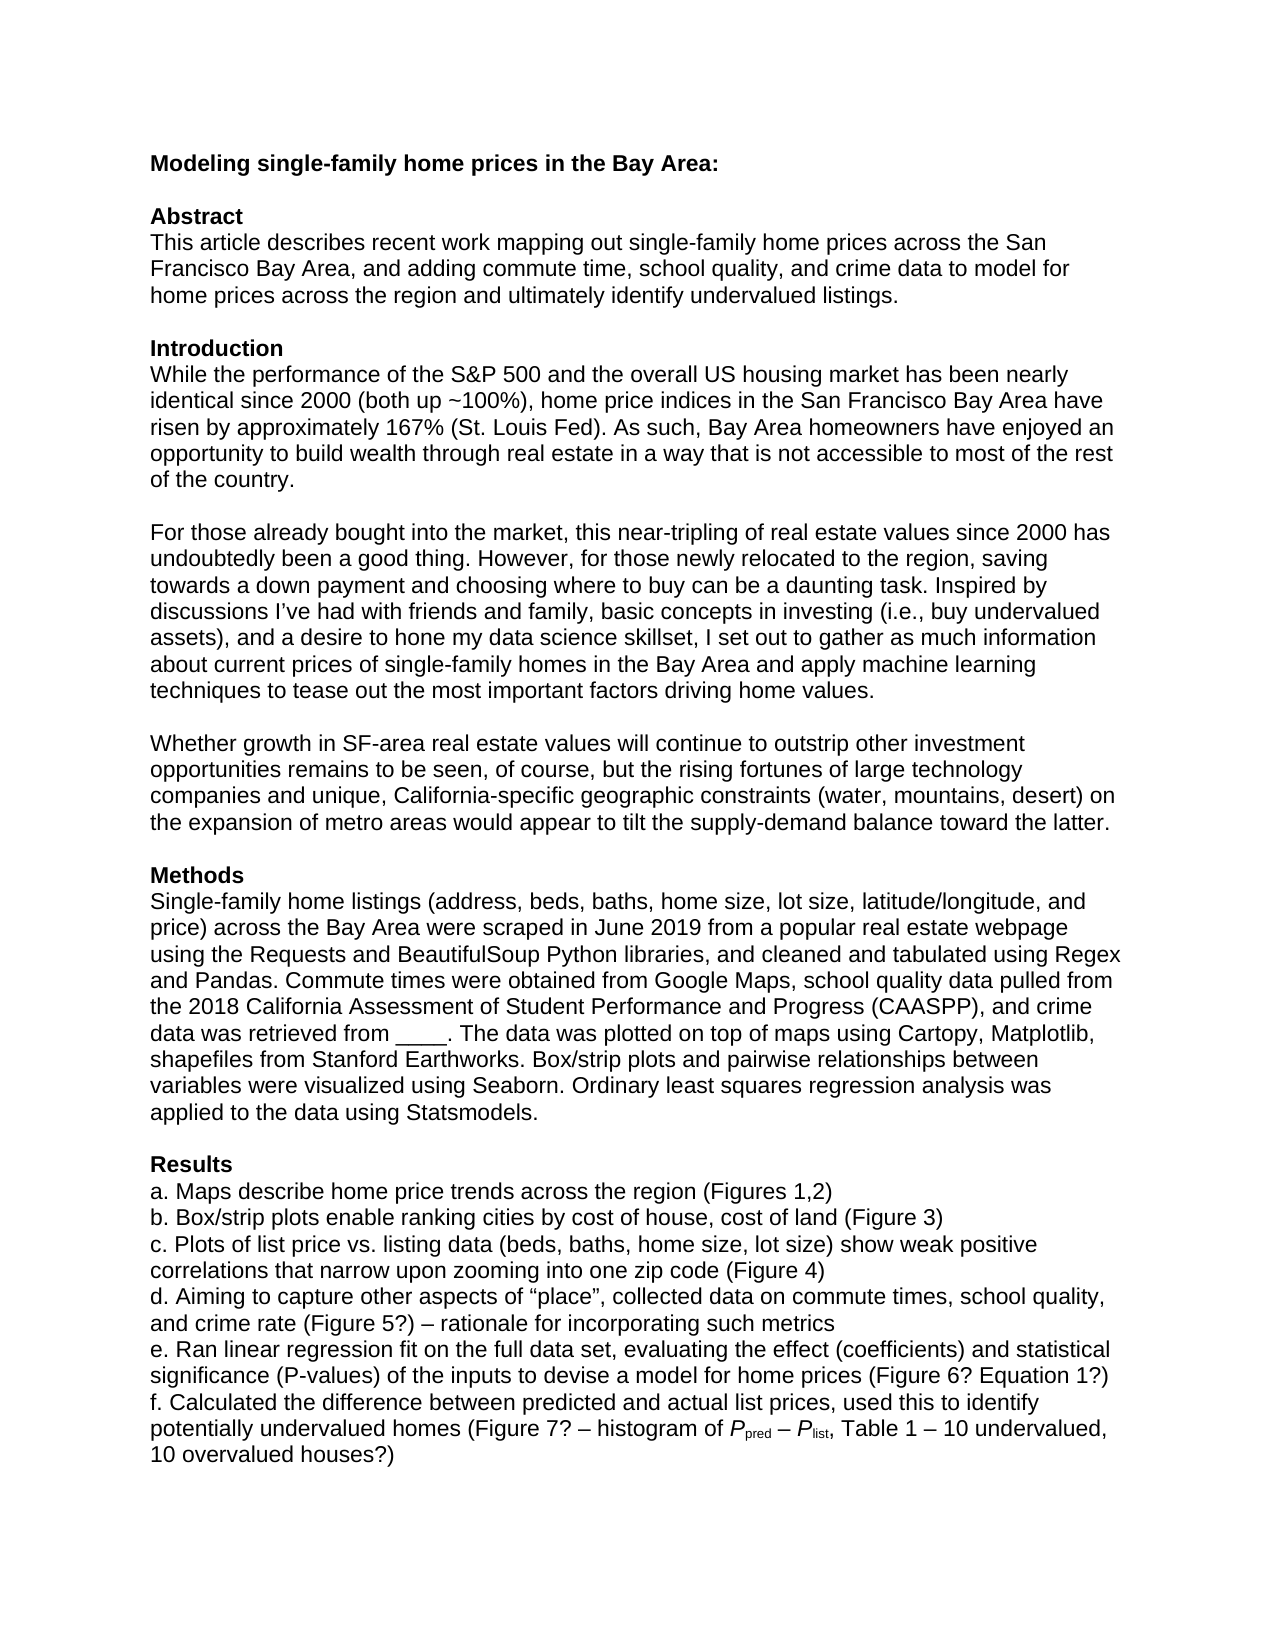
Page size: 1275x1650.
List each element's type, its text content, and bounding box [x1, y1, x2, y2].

text Introduction [150, 334, 1125, 361]
text d. Aiming to capture other aspects of “place”, collected data on commute times, school quality, and crime rate (Figure 5?) – rationale for incorporating such metrics [150, 1283, 1125, 1336]
text e. Ran linear regression fit on the full data set, evaluating the effect (coefficients) and statistical significance (P-values) of the inputs to devise a model for home prices (Figure 6? Equation 1?) [150, 1336, 1125, 1389]
text b. Box/strip plots enable ranking cities by cost of house, cost of land (Figure 3) [150, 1204, 1125, 1231]
text Single-family home listings (address, beds, baths, home size, lot size, latitude/longitude, and price) across the Bay Area were scraped in June 2019 from a popular real estate webpage using the Requests and BeautifulSoup Python libraries, and cleaned and tabulated using Regex and Pandas. Commute times were obtained from Google Maps, school quality data pulled from the 2018 California Assessment of Student Performance and Progress (CAASPP), and crime data was retrieved from ____. The data was plotted on top of maps using Cartopy, Matplotlib, shapefiles from Stanford Earthworks. Box/strip plots and pairwise relationships between variables were visualized using Seaborn. Ordinary least squares regression analysis was applied to the data using Statsmodels. [150, 888, 1125, 1125]
text Results [150, 1151, 1125, 1178]
text a. Maps describe home price trends across the region (Figures 1,2) [150, 1178, 1125, 1204]
text Whether growth in SF-area real estate values will continue to outstrip other investment opportunities remains to be seen, of course, but the rising fortunes of large technology companies and unique, California-specific geographic constraints (water, mountains, desert) on the expansion of metro areas would appear to tilt the supply-demand balance toward the latter. [150, 730, 1125, 835]
text While the performance of the S&P 500 and the overall US housing market has been nearly identical since 2000 (both up ~100%), home price indices in the San Francisco Bay Area have risen by approximately 167% (St. Louis Fed). As such, Bay Area homeowners have enjoyed an opportunity to build wealth through real estate in a way that is not accessible to most of the rest of the country. [150, 361, 1125, 493]
text For those already bought into the market, this near-tripling of real estate values since 2000 has undoubtedly been a good thing. However, for those newly relocated to the region, saving towards a down payment and choosing where to buy can be a daunting task. Inspired by discussions I’ve had with friends and family, basic concepts in investing (i.e., buy undervalued assets), and a desire to hone my data science skillset, I set out to gather as much information about current prices of single-family homes in the Bay Area and apply machine learning techniques to tease out the most important factors driving home values. [150, 519, 1125, 703]
text Modeling single-family home prices in the Bay Area: [150, 150, 1125, 176]
text c. Plots of list price vs. listing data (beds, baths, home size, lot size) show weak positive correlations that narrow upon zooming into one zip code (Figure 4) [150, 1231, 1125, 1283]
text This article describes recent work mapping out single-family home prices across the San Francisco Bay Area, and adding commute time, school quality, and crime data to model for home prices across the region and ultimately identify undervalued listings. [150, 229, 1125, 308]
text Abstract [150, 203, 1125, 229]
text Methods [150, 862, 1125, 888]
text f. Calculated the difference between predicted and actual list prices, used this to identify potentially undervalued homes (Figure 7? – histogram of Ppred – Plist, Table 1 – 10 undervalued, 10 overvalued houses?) [150, 1389, 1125, 1468]
